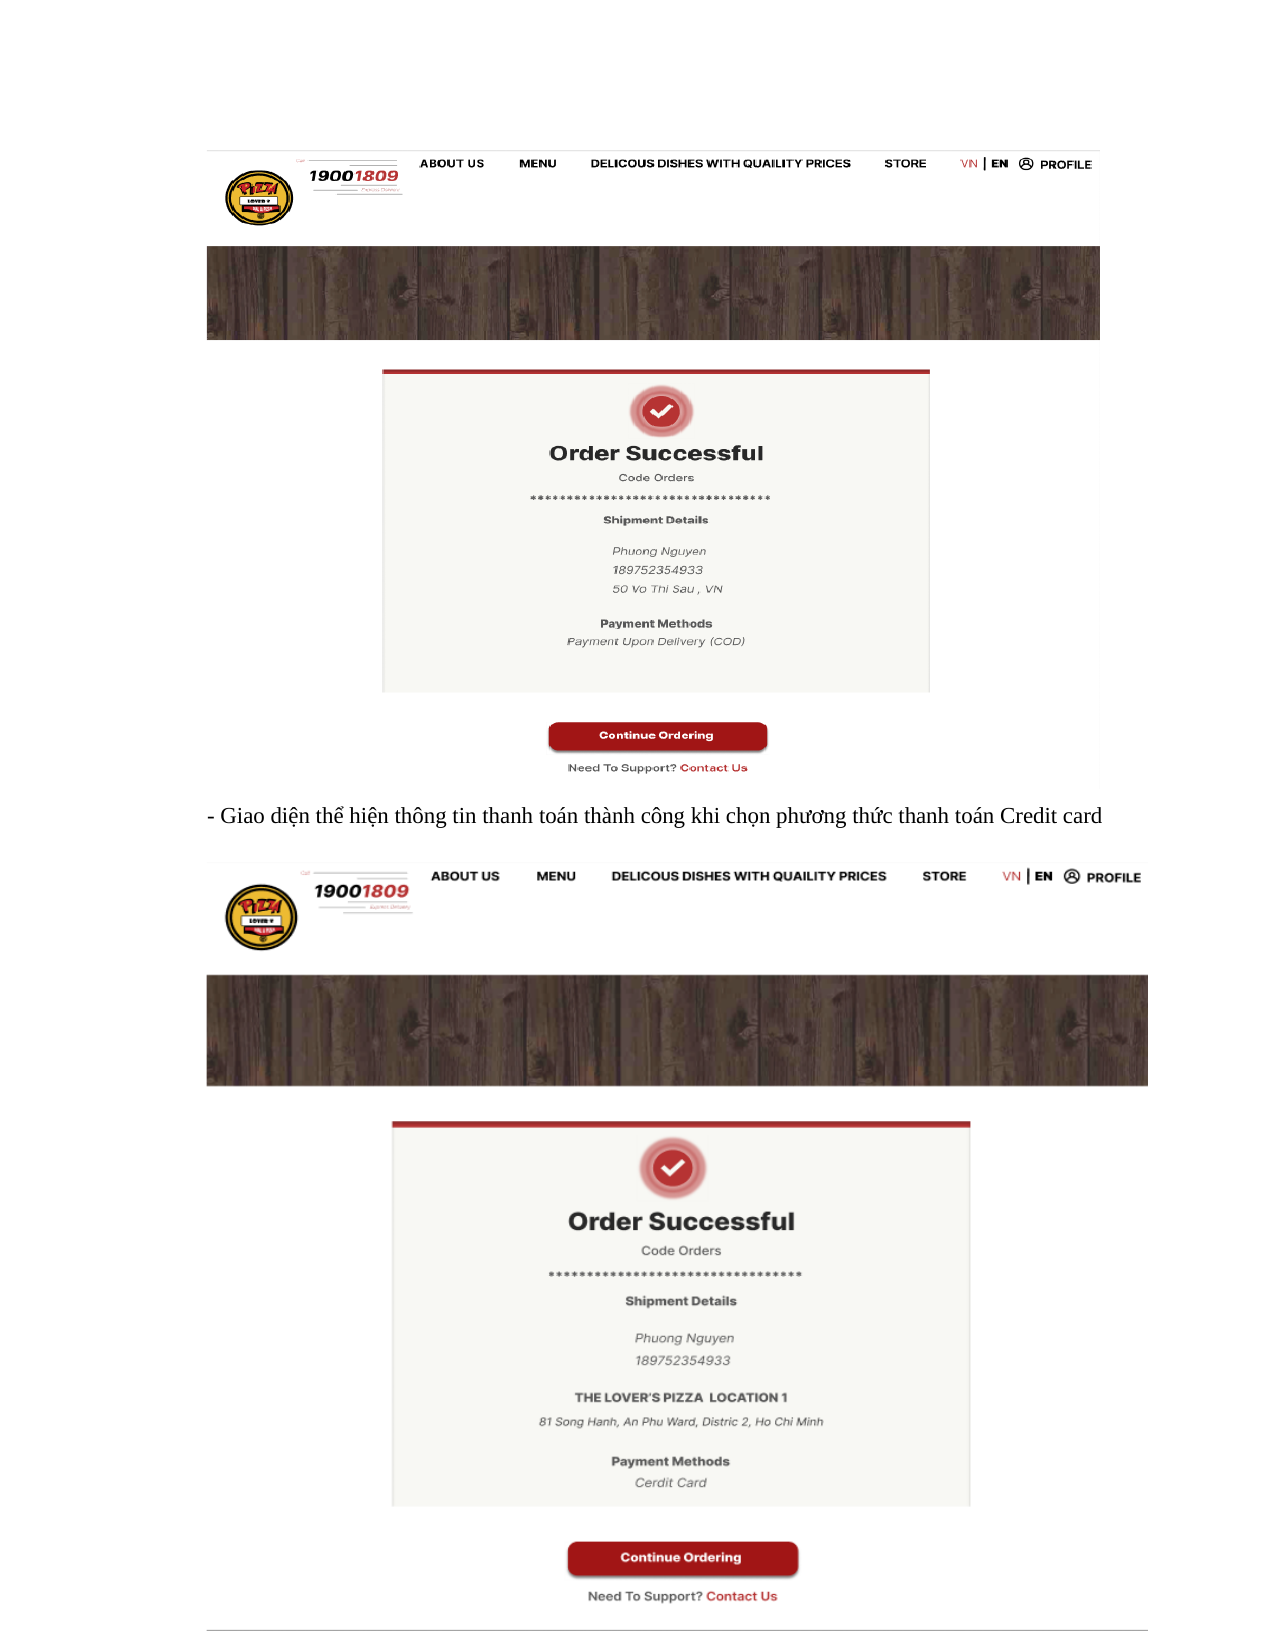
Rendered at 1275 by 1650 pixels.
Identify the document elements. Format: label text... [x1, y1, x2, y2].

text - Giao diện thể hiện thông tin thanh toán thành công khi chọn phương thức thanh toán Credit card [207, 802, 1125, 828]
picture [206, 150, 1100, 789]
picture [206, 862, 1148, 1631]
